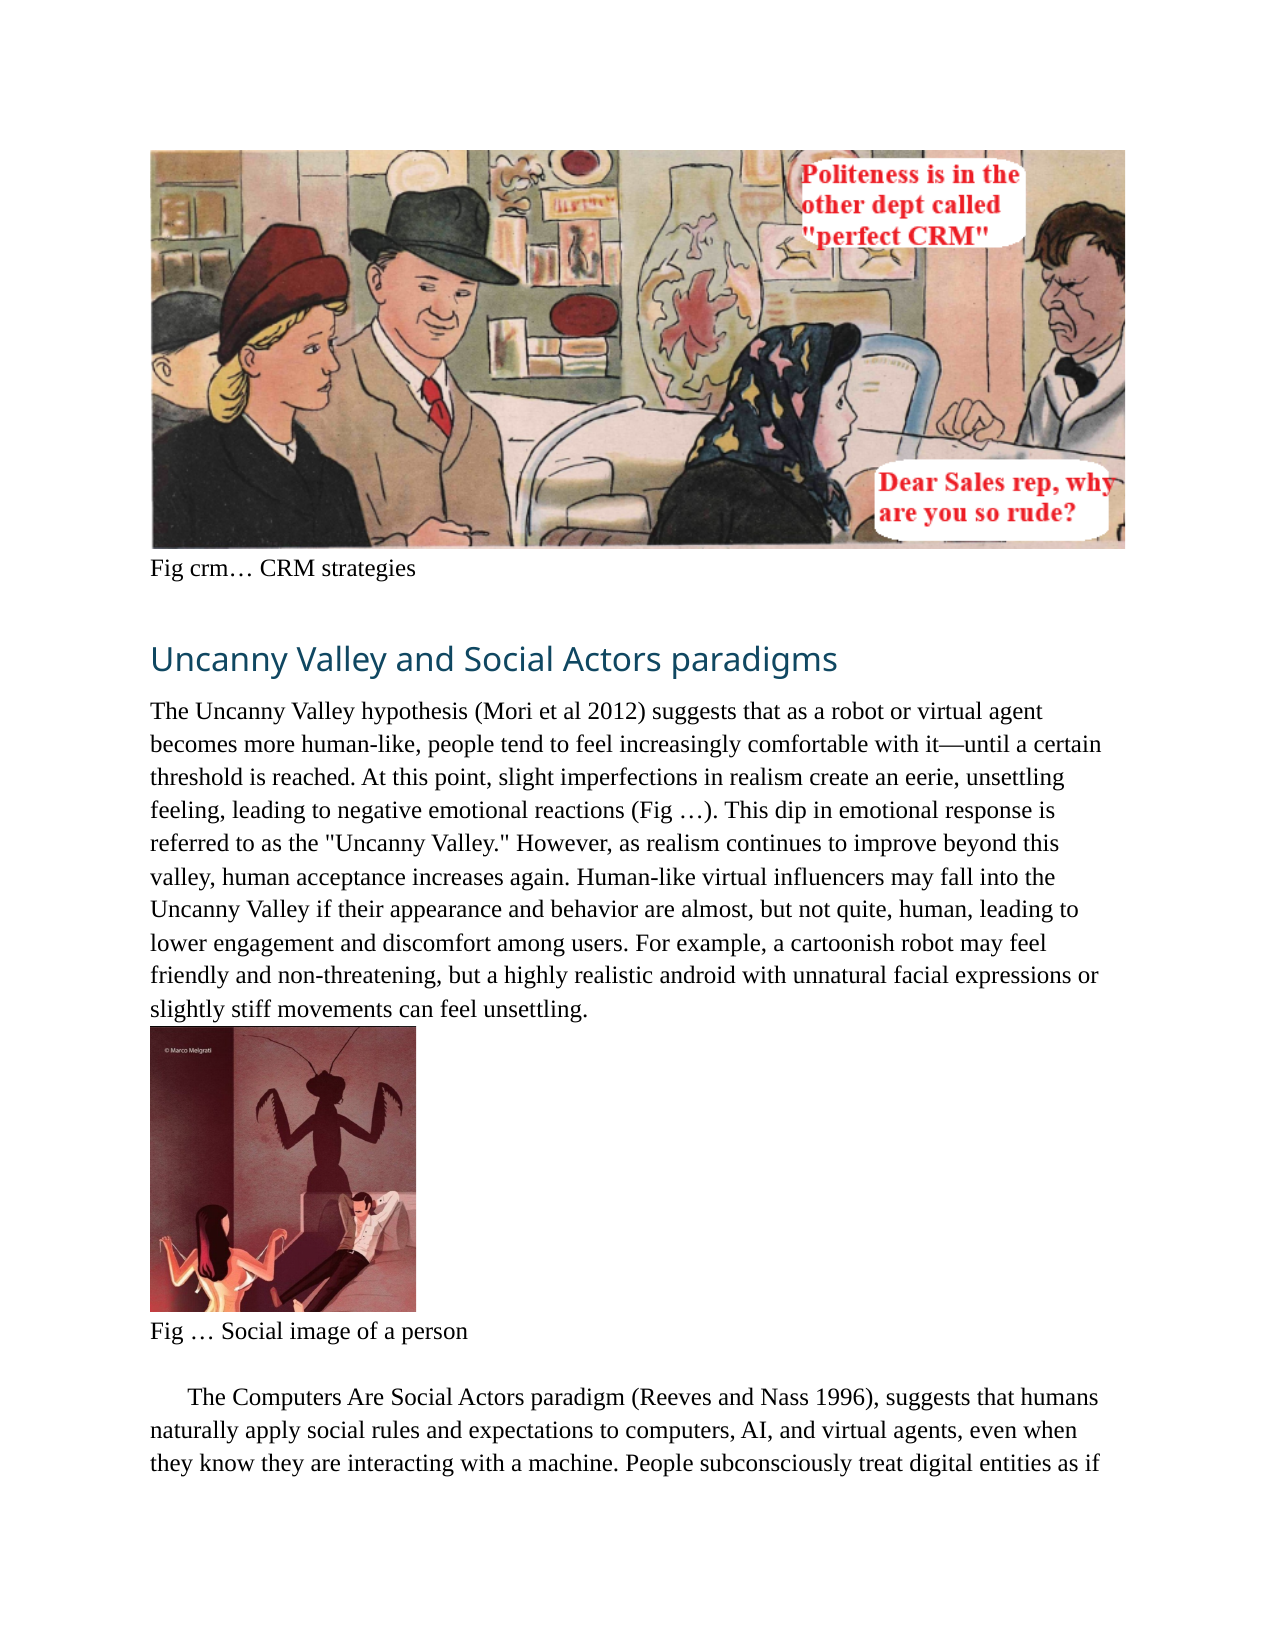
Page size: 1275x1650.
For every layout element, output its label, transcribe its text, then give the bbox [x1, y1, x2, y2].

text The Uncanny Valley hypothesis (Mori et al 2012) suggests that as a robot or virtual agent becomes more human-like, people tend to feel increasingly comfortable with it—until a certain threshold is reached. At this point, slight imperfections in realism create an eerie, unsettling feeling, leading to negative emotional reactions (Fig …). This dip in emotional response is referred to as the "Uncanny Valley." However, as realism continues to improve beyond this valley, human acceptance increases again. Human-like virtual influencers may fall into the Uncanny Valley if their appearance and behavior are almost, but not quite, human, leading to lower engagement and discomfort among users. For example, a cartoonish robot may feel friendly and non-threatening, but a highly realistic android with unnatural facial expressions or slightly stiff movements can feel unsettling. [150, 696, 1125, 1022]
subtitle Uncanny Valley and Social Actors paradigms [150, 636, 1125, 681]
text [150, 1382, 1125, 1477]
picture [150, 150, 1125, 549]
text Fig crm… CRM strategies [150, 553, 1125, 582]
text Fig … Social image of a person [150, 1316, 1125, 1345]
picture [150, 1026, 417, 1312]
